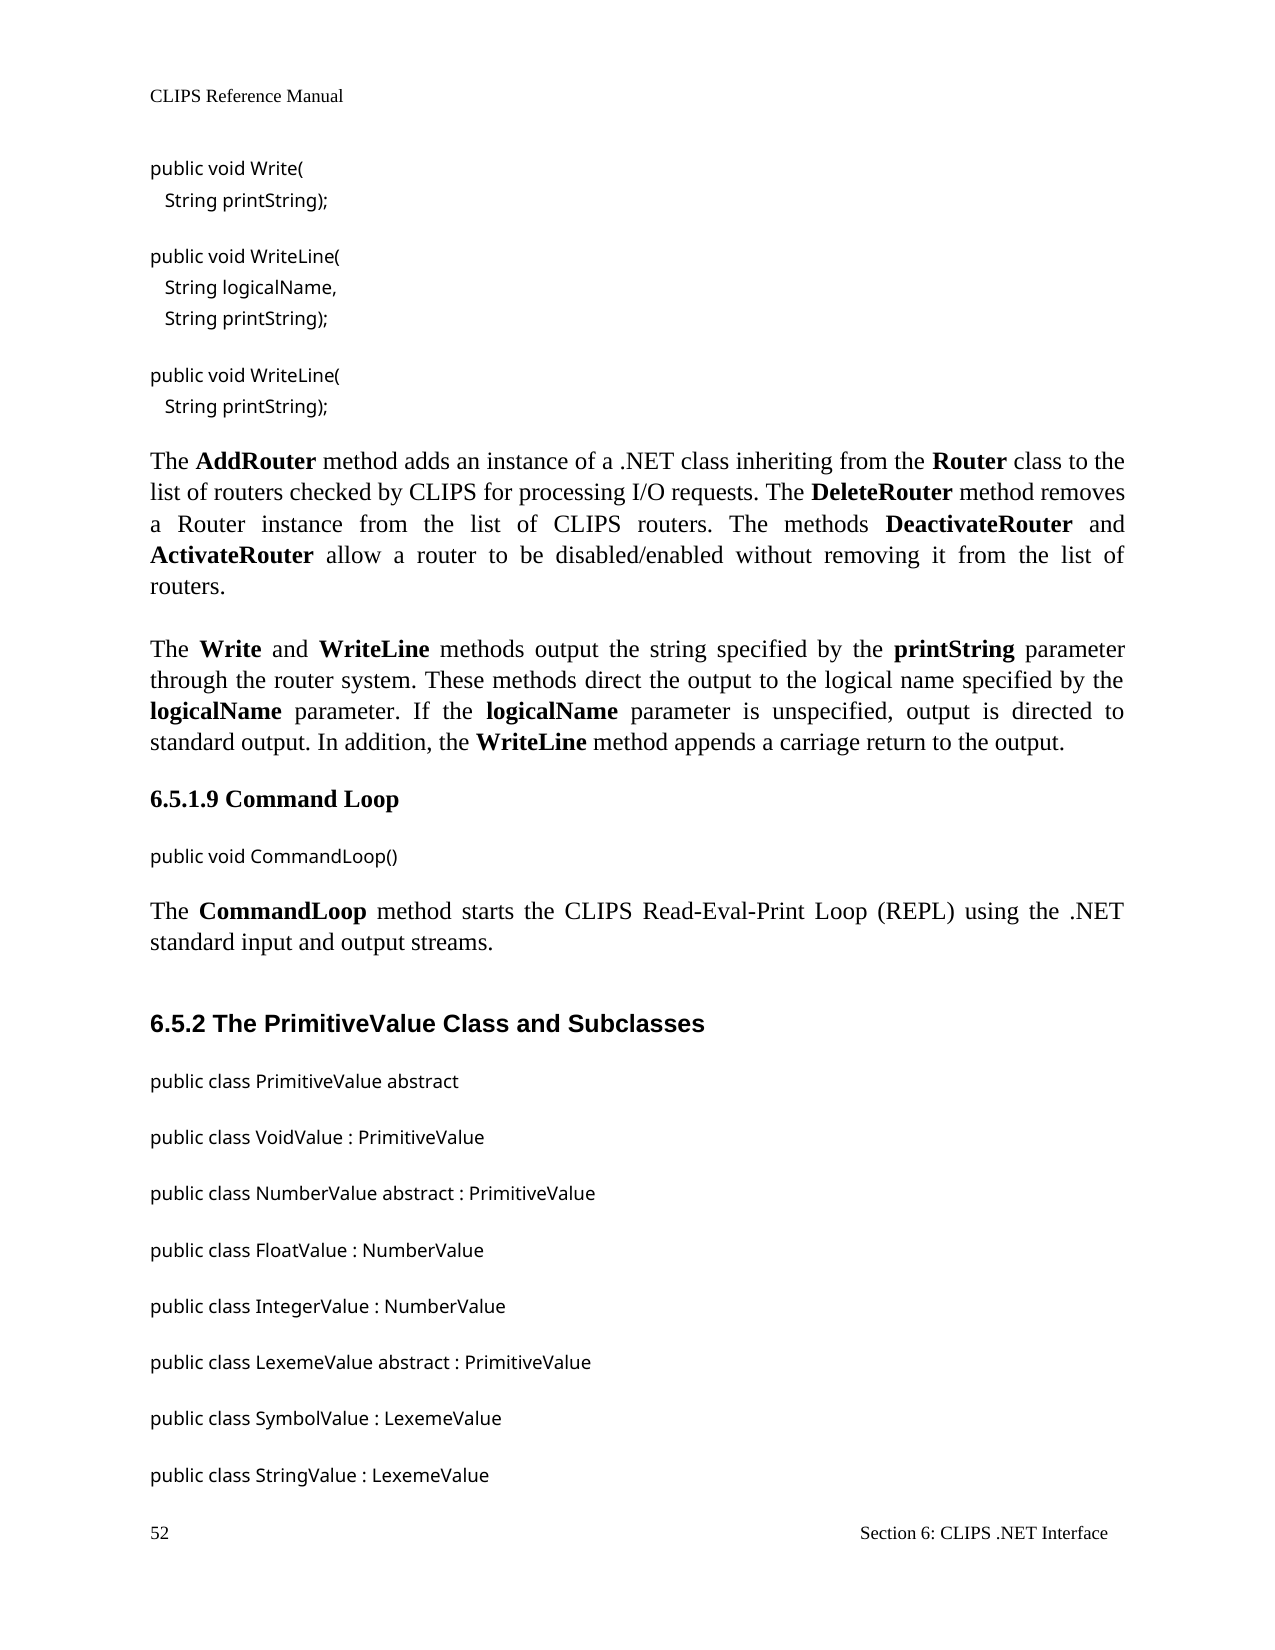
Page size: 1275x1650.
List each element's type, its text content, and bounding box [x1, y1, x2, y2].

text The Write and WriteLine methods output the string specified by the printString parameter through the router system. These methods direct the output to the logical name specified by the logicalName parameter. If the logicalName parameter is unspecified, output is directed to standard output. In addition, the WriteLine method appends a carriage return to the output. [150, 631, 1125, 756]
text public class LexemeValue abstract : PrimitiveValue [150, 1344, 1125, 1375]
text The AddRouter method adds an instance of a .NET class inheriting from the Router class to the list of routers checked by CLIPS for processing I/O requests. The DeleteRouter method removes a Router instance from the list of CLIPS routers. The methods DeactivateRouter and ActivateRouter allow a router to be disabled/enabled without removing it from the list of routers. [150, 444, 1125, 600]
text public void WriteLine( String logicalName, String printString); [150, 237, 1125, 331]
text public class VoidValue : PrimitiveValue [150, 1119, 1125, 1150]
subtitle 6.5.2 The PrimitiveValue Class and Subclasses [150, 1006, 1125, 1037]
text public void Write( String printString); [150, 150, 1125, 212]
text public class PrimitiveValue abstract [150, 1062, 1125, 1094]
text public class StringValue : LexemeValue [150, 1456, 1125, 1487]
text public void CommandLoop() [150, 837, 1125, 869]
text The CommandLoop method starts the CLIPS Read-Eval-Print Loop (REPL) using the .NET standard input and output streams. [150, 894, 1125, 956]
text public class SymbolValue : LexemeValue [150, 1400, 1125, 1431]
text public class FloatValue : NumberValue [150, 1231, 1125, 1262]
text public class NumberValue abstract : PrimitiveValue [150, 1175, 1125, 1206]
text public class IntegerValue : NumberValue [150, 1287, 1125, 1319]
text public void WriteLine( String printString); [150, 356, 1125, 419]
subtitle 6.5.1.9 Command Loop [150, 781, 1125, 812]
